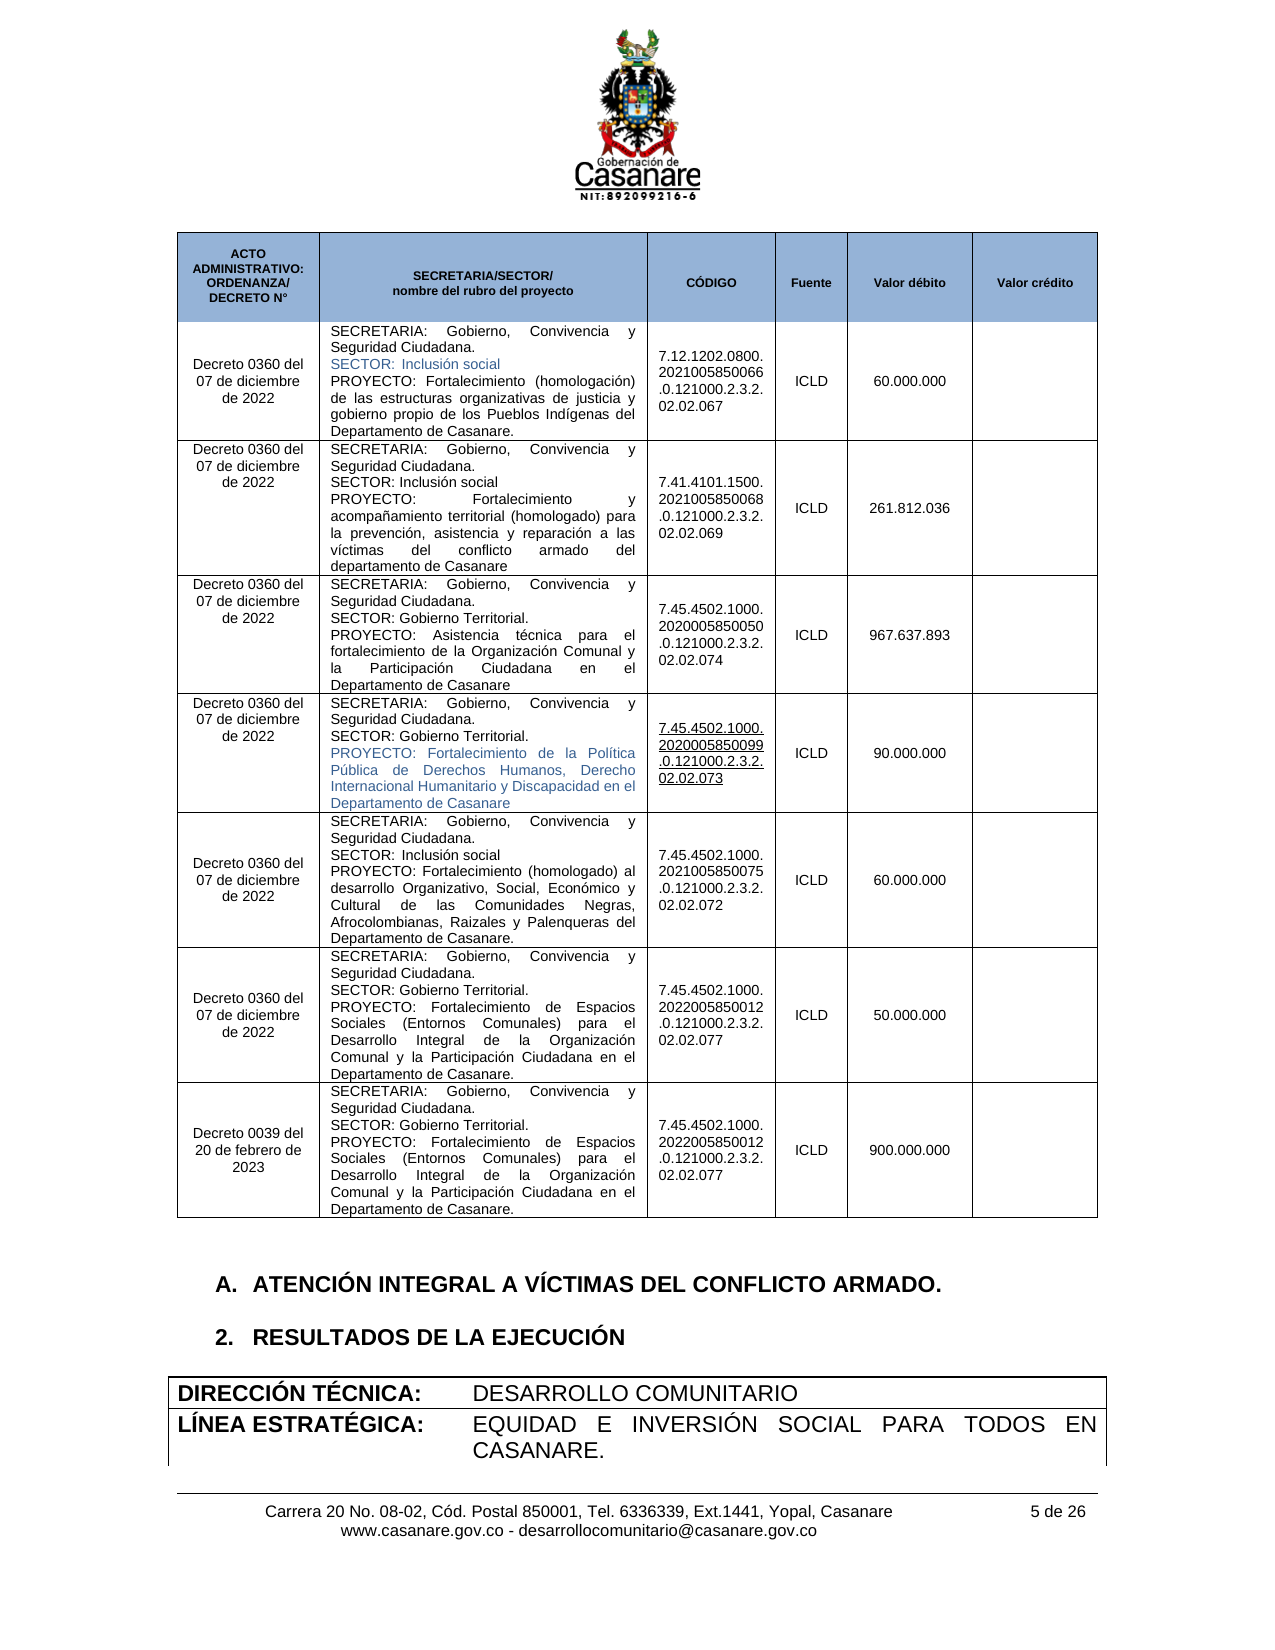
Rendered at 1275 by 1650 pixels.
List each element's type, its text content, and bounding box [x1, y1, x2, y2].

table_cell 7.41.4101.1500.2021005850068.0.121000.2.3.2.02.02.069 [648, 441, 775, 575]
table_cell Decreto 0360 del 07 de diciembre de 2022 [178, 322, 319, 439]
text LÍNEA ESTRATÉGICA: EQUIDAD E INVERSIÓN SOCIAL PARA TODOS EN CASANARE. [169, 1409, 1106, 1466]
table_cell Decreto 0360 del 07 de diciembre de 2022 [178, 948, 319, 1082]
table_header CÓDIGO [648, 233, 775, 319]
table_cell SECRETARIA: Gobierno, Convivencia y Seguridad Ciudadana. SECTOR: Inclusión social PROYECTO: Fortalecimiento (homologación) de las estructuras organizativas de justicia y gobierno propio de los Pueblos Indígenas del Departamento de Casanare. [320, 322, 647, 439]
table_cell Decreto 0039 del 20 de febrero de 2023 [178, 1083, 319, 1217]
table_cell 7.45.4502.1000.2020005850099.0.121000.2.3.2.02.02.073 [648, 694, 775, 812]
table_cell [973, 813, 1097, 947]
table_cell Decreto 0360 del 07 de diciembre de 2022 [178, 813, 319, 947]
table_cell SECRETARIA: Gobierno, Convivencia y Seguridad Ciudadana. SECTOR: Gobierno Territorial. PROYECTO: Asistencia técnica para el fortalecimiento de la Organización Comunal y la Participación Ciudadana en el Departamento de Casanare [320, 576, 647, 693]
table_cell [973, 948, 1097, 1082]
table_cell 60.000.000 [848, 322, 972, 439]
table_cell ICLD [776, 576, 847, 693]
table_cell 60.000.000 [848, 813, 972, 947]
table_header Fuente [776, 233, 847, 319]
table_cell Decreto 0360 del 07 de diciembre de 2022 [178, 576, 319, 693]
table_cell Decreto 0360 del 07 de diciembre de 2022 [178, 441, 319, 575]
table_cell Decreto 0360 del 07 de diciembre de 2022 [178, 694, 319, 812]
list RESULTADOS DE LA EJECUCIÓN [215, 1324, 1098, 1350]
table_cell 50.000.000 [848, 948, 972, 1082]
table_cell ICLD [776, 1083, 847, 1217]
table_cell 261.812.036 [848, 441, 972, 575]
table_header SECRETARIA/SECTOR/ nombre del rubro del proyecto [320, 233, 647, 319]
table_cell ICLD [776, 694, 847, 812]
table_cell 7.12.1202.0800.2021005850066.0.121000.2.3.2.02.02.067 [648, 322, 775, 439]
table_cell 900.000.000 [848, 1083, 972, 1217]
table_cell SECRETARIA: Gobierno, Convivencia y Seguridad Ciudadana. SECTOR: Gobierno Territorial. PROYECTO: Fortalecimiento de la Política Pública de Derechos Humanos, Derecho Internacional Humanitario y Discapacidad en el Departamento de Casanare [320, 694, 647, 812]
table_cell [973, 441, 1097, 575]
table_cell SECRETARIA: Gobierno, Convivencia y Seguridad Ciudadana. SECTOR: Inclusión social PROYECTO: Fortalecimiento y acompañamiento territorial (homologado) para la prevención, asistencia y reparación a las víctimas del conflicto armado del departamento de Casanare [320, 441, 647, 575]
table_cell 7.45.4502.1000.2021005850075.0.121000.2.3.2.02.02.072 [648, 813, 775, 947]
table_cell [973, 1083, 1097, 1217]
table_cell SECRETARIA: Gobierno, Convivencia y Seguridad Ciudadana. SECTOR: Gobierno Territorial. PROYECTO: Fortalecimiento de Espacios Sociales (Entornos Comunales) para el Desarrollo Integral de la Organización Comunal y la Participación Ciudadana en el Departamento de Casanare. [320, 948, 647, 1082]
table_cell ICLD [776, 813, 847, 947]
table_header Valor crédito [973, 233, 1097, 319]
table_cell ICLD [776, 441, 847, 575]
table_cell [973, 694, 1097, 812]
text DIRECCIÓN TÉCNICA: DESARROLLO COMUNITARIO [169, 1378, 1106, 1408]
table_cell SECRETARIA: Gobierno, Convivencia y Seguridad Ciudadana. SECTOR: Gobierno Territorial. PROYECTO: Fortalecimiento de Espacios Sociales (Entornos Comunales) para el Desarrollo Integral de la Organización Comunal y la Participación Ciudadana en el Departamento de Casanare. [320, 1083, 647, 1217]
table_cell 7.45.4502.1000.2022005850012.0.121000.2.3.2.02.02.077 [648, 948, 775, 1082]
table_header ACTO ADMINISTRATIVO: ORDENANZA/ DECRETO N° [178, 233, 319, 319]
table_cell [973, 322, 1097, 439]
table_cell ICLD [776, 322, 847, 439]
table_cell 7.45.4502.1000.2022005850012.0.121000.2.3.2.02.02.077 [648, 1083, 775, 1217]
table_cell 90.000.000 [848, 694, 972, 812]
table_cell 967.637.893 [848, 576, 972, 693]
table_cell SECRETARIA: Gobierno, Convivencia y Seguridad Ciudadana. SECTOR: Inclusión social PROYECTO: Fortalecimiento (homologado) al desarrollo Organizativo, Social, Económico y Cultural de las Comunidades Negras, Afrocolombianas, Raizales y Palenqueras del Departamento de Casanare. [320, 813, 647, 947]
table_header Valor débito [848, 233, 972, 319]
picture [575, 29, 700, 203]
table_cell 7.45.4502.1000.2020005850050.0.121000.2.3.2.02.02.074 [648, 576, 775, 693]
list ATENCIÓN INTEGRAL A VÍCTIMAS DEL CONFLICTO ARMADO. [215, 1271, 1098, 1297]
table_cell ICLD [776, 948, 847, 1082]
table_cell [973, 576, 1097, 693]
